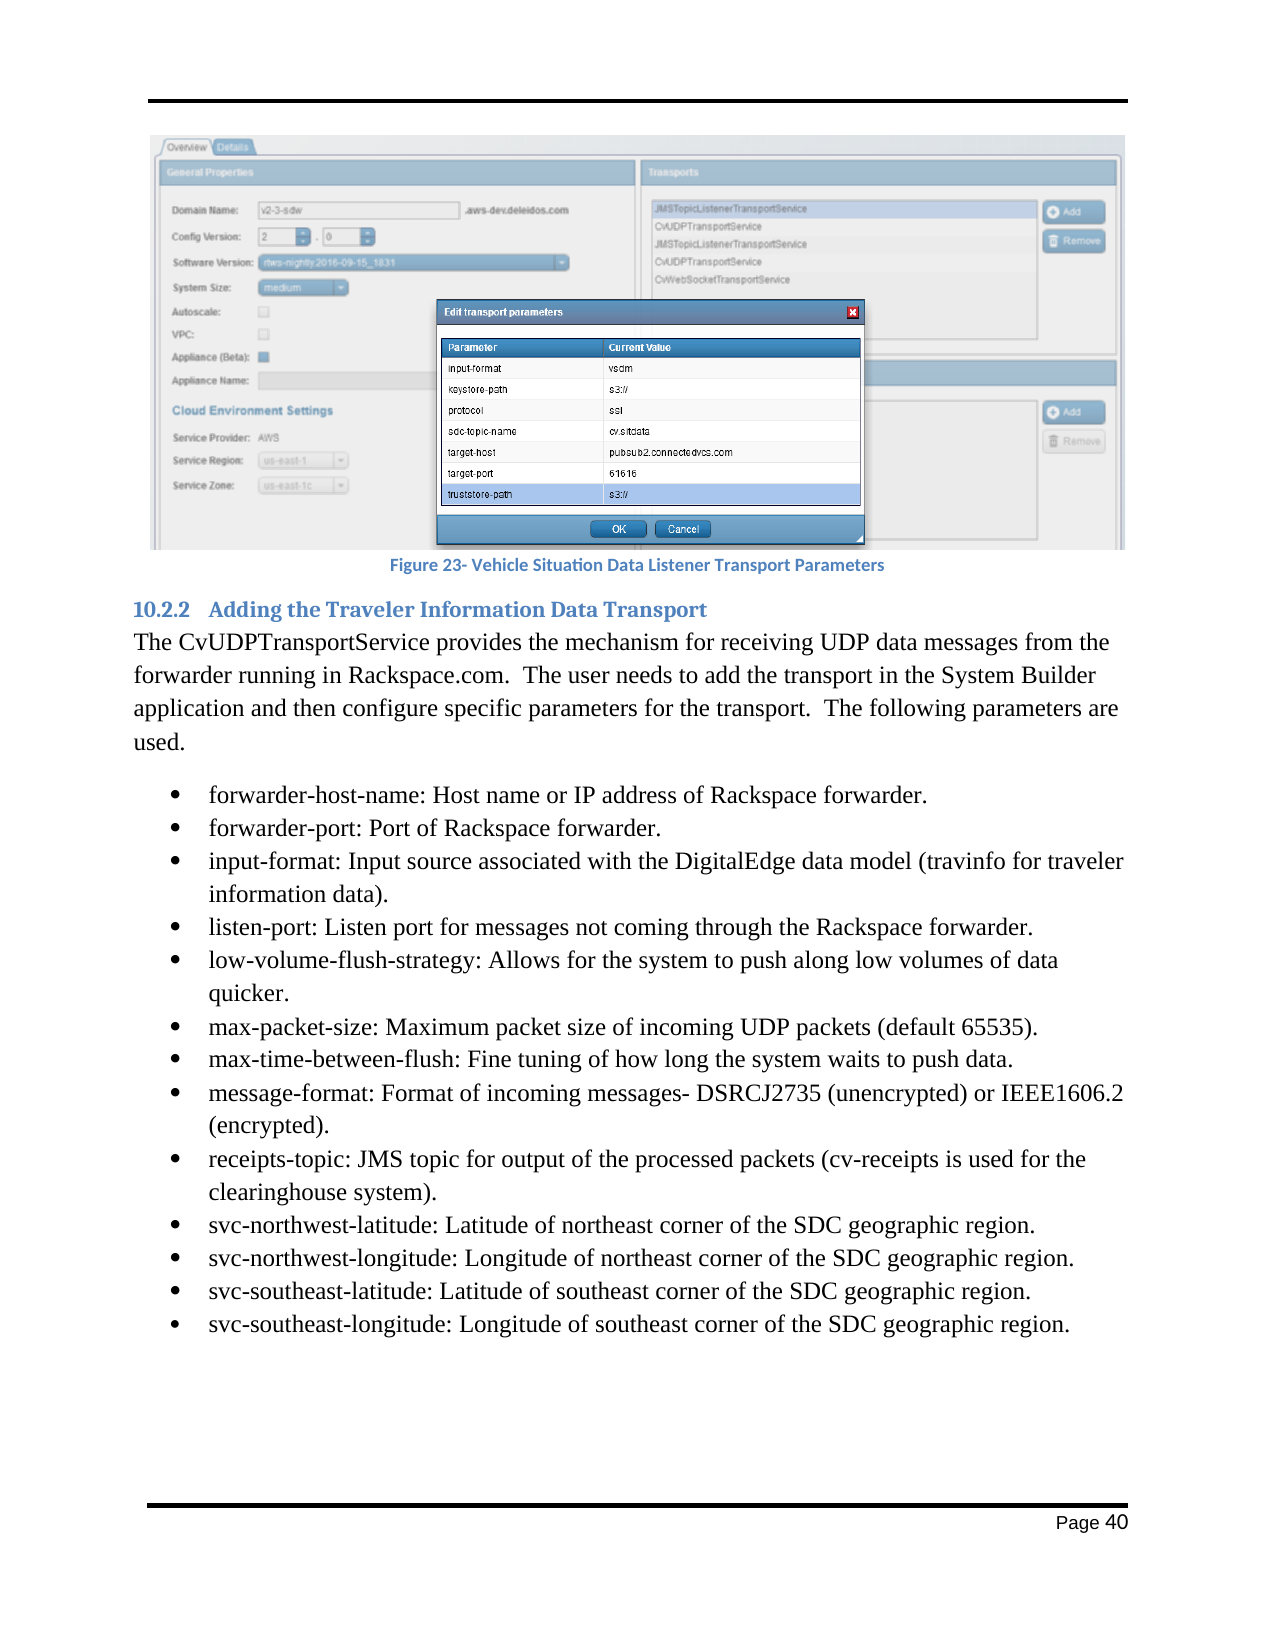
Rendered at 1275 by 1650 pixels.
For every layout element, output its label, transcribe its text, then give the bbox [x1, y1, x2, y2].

list max-packet-size: Maximum packet size of incoming UDP packets (default 65535). [171, 1012, 1142, 1040]
text Figure 23- Vehicle Situation Data Listener Transport Parameters [133, 553, 1142, 576]
list receipts-topic: JMS topic for output of the processed packets (cv-receipts is used for the clearinghouse system). [171, 1144, 1142, 1205]
list svc-southeast-longitude: Longitude of southeast corner of the SDC geographic region. [171, 1309, 1142, 1337]
list input-format: Input source associated with the DigitalEdge data model (travinfo for traveler information data). [171, 846, 1142, 908]
list svc-southeast-latitude: Latitude of southeast corner of the SDC geographic region. [171, 1276, 1142, 1304]
list svc-northwest-latitude: Latitude of northeast corner of the SDC geographic region. [171, 1210, 1142, 1238]
list low-volume-flush-strategy: Allows for the system to push along low volumes of data quicker. [171, 946, 1142, 1007]
list listen-port: Listen port for messages not coming through the Rackspace forwarder. [171, 912, 1142, 941]
list svc-northwest-longitude: Longitude of northeast corner of the SDC geographic region. [171, 1243, 1142, 1271]
list forwarder-host-name: Host name or IP address of Rackspace forwarder. [171, 780, 1142, 809]
list message-format: Format of incoming messages- DSRCJ2735 (unencrypted) or IEEE1606.2 (encrypted). [171, 1078, 1142, 1139]
list max-time-between-flush: Fine tuning of how long the system waits to push data. [171, 1044, 1142, 1073]
text The CvUDPTransportService provides the mechanism for receiving UDP data messages from the forwarder running in Rackspace.com. The user needs to add the transport in the System Builder application and then configure specific parameters for the transport. The following parameters are used. [133, 627, 1142, 755]
subtitle 10.2.2 Adding the Traveler Information Data Transport [133, 597, 1142, 624]
picture [150, 135, 1125, 550]
list forwarder-port: Port of Rackspace forwarder. [171, 813, 1142, 842]
